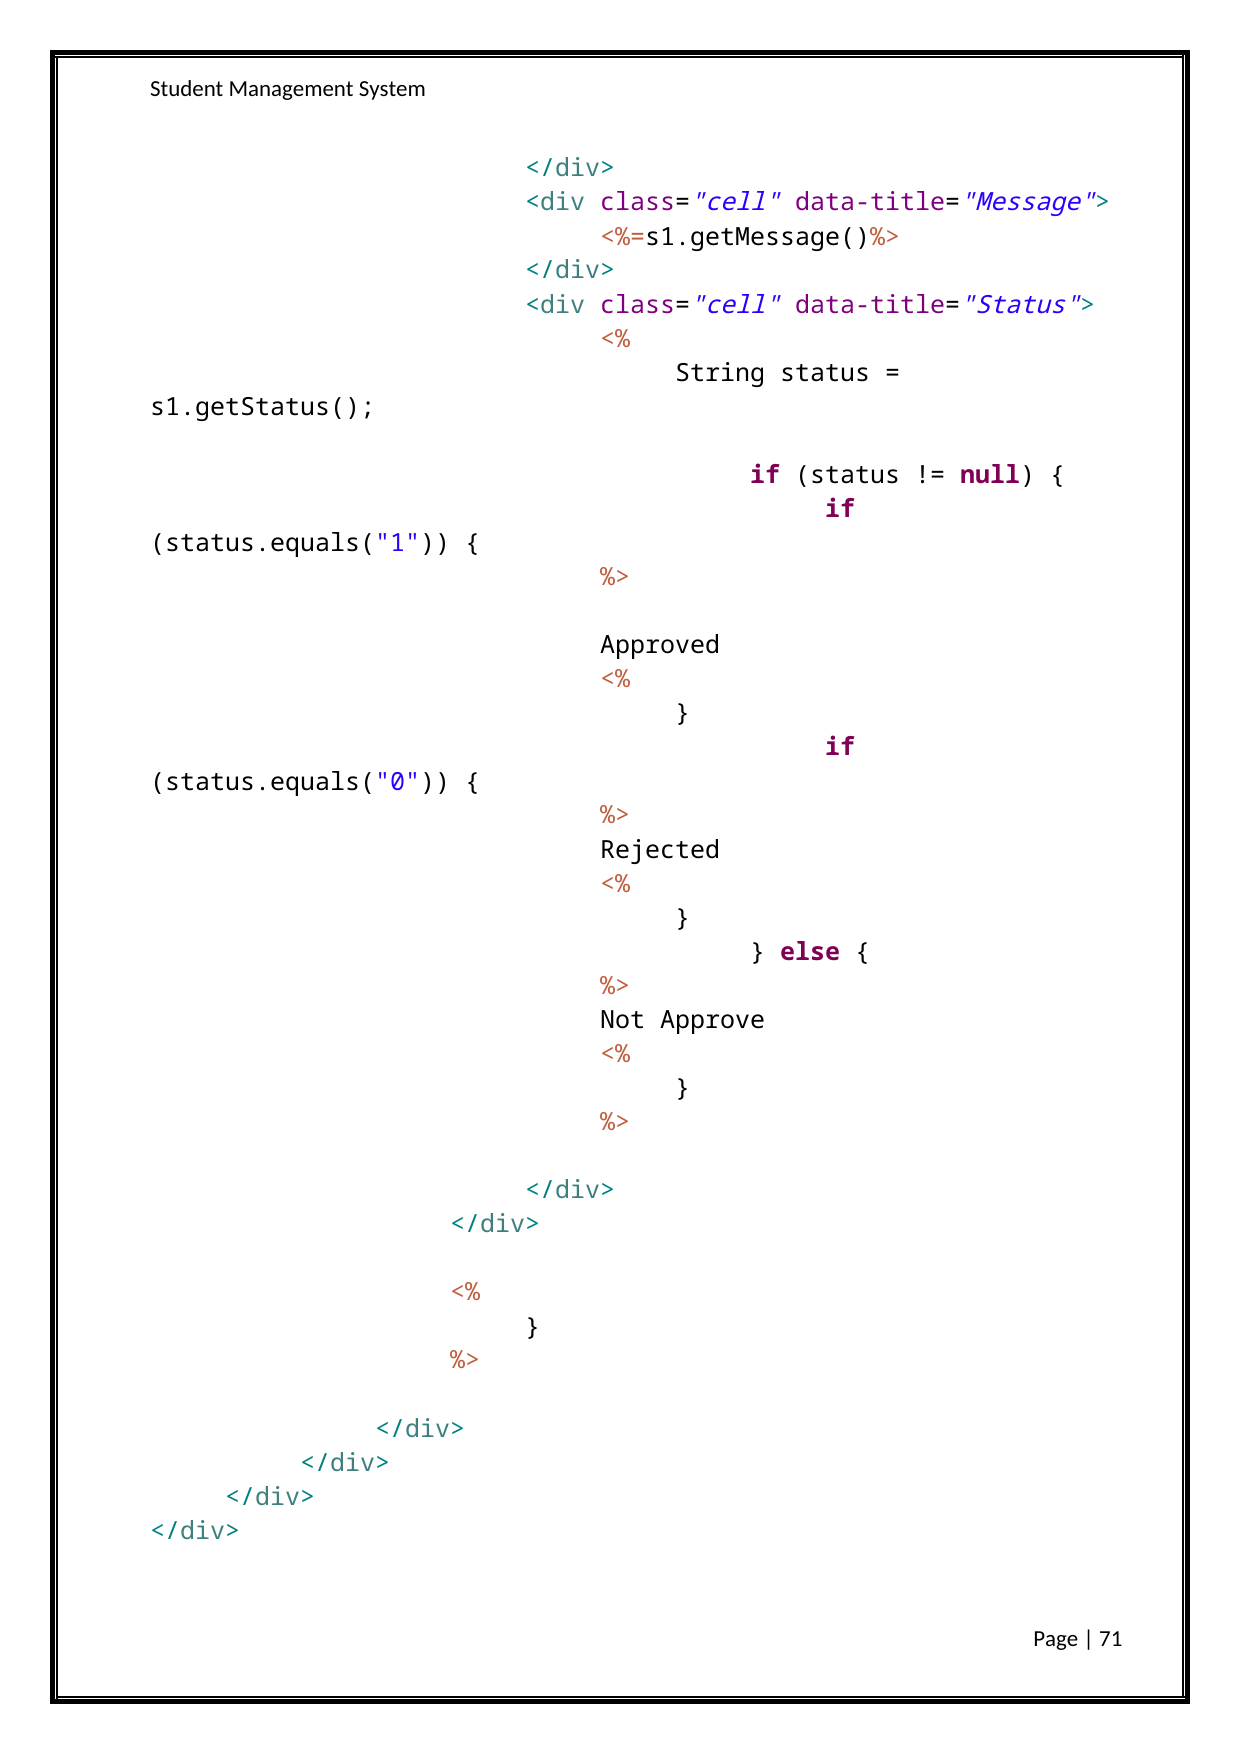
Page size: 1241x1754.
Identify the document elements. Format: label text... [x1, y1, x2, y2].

text %> [150, 559, 1122, 593]
text </div> [150, 150, 1122, 184]
text } [150, 695, 1122, 729]
text %> [150, 1342, 1122, 1376]
text Not Approve [150, 1002, 1122, 1036]
text %> [150, 1104, 1122, 1138]
text if (status.equals("0")) { [150, 729, 1122, 797]
text } [150, 899, 1122, 933]
text } [150, 1070, 1122, 1104]
text %> [150, 967, 1122, 1002]
text </div> [150, 1478, 1122, 1512]
text Rejected [150, 831, 1122, 865]
text </div> [150, 1444, 1122, 1478]
text <% [150, 865, 1122, 899]
text <% [150, 661, 1122, 695]
text <% [150, 1274, 1122, 1308]
text </div> [150, 252, 1122, 286]
text </div> [150, 1512, 1122, 1547]
text <% [150, 320, 1122, 354]
text } [150, 1308, 1122, 1342]
text %> [150, 797, 1122, 831]
text </div> [150, 1206, 1122, 1240]
text if (status != null) { [150, 457, 1122, 491]
text } else { [150, 933, 1122, 967]
text <%=s1.getMessage()%> [150, 218, 1122, 252]
text if (status.equals("1")) { [150, 491, 1122, 559]
text <div class="cell" data-title="Status"> [150, 286, 1122, 320]
text </div> [150, 1172, 1122, 1206]
text </div> [150, 1410, 1122, 1444]
text String status = s1.getStatus(); [150, 354, 1122, 422]
text <div class="cell" data-title="Message"> [150, 184, 1122, 218]
text <% [150, 1036, 1122, 1070]
text Approved [150, 627, 1122, 661]
